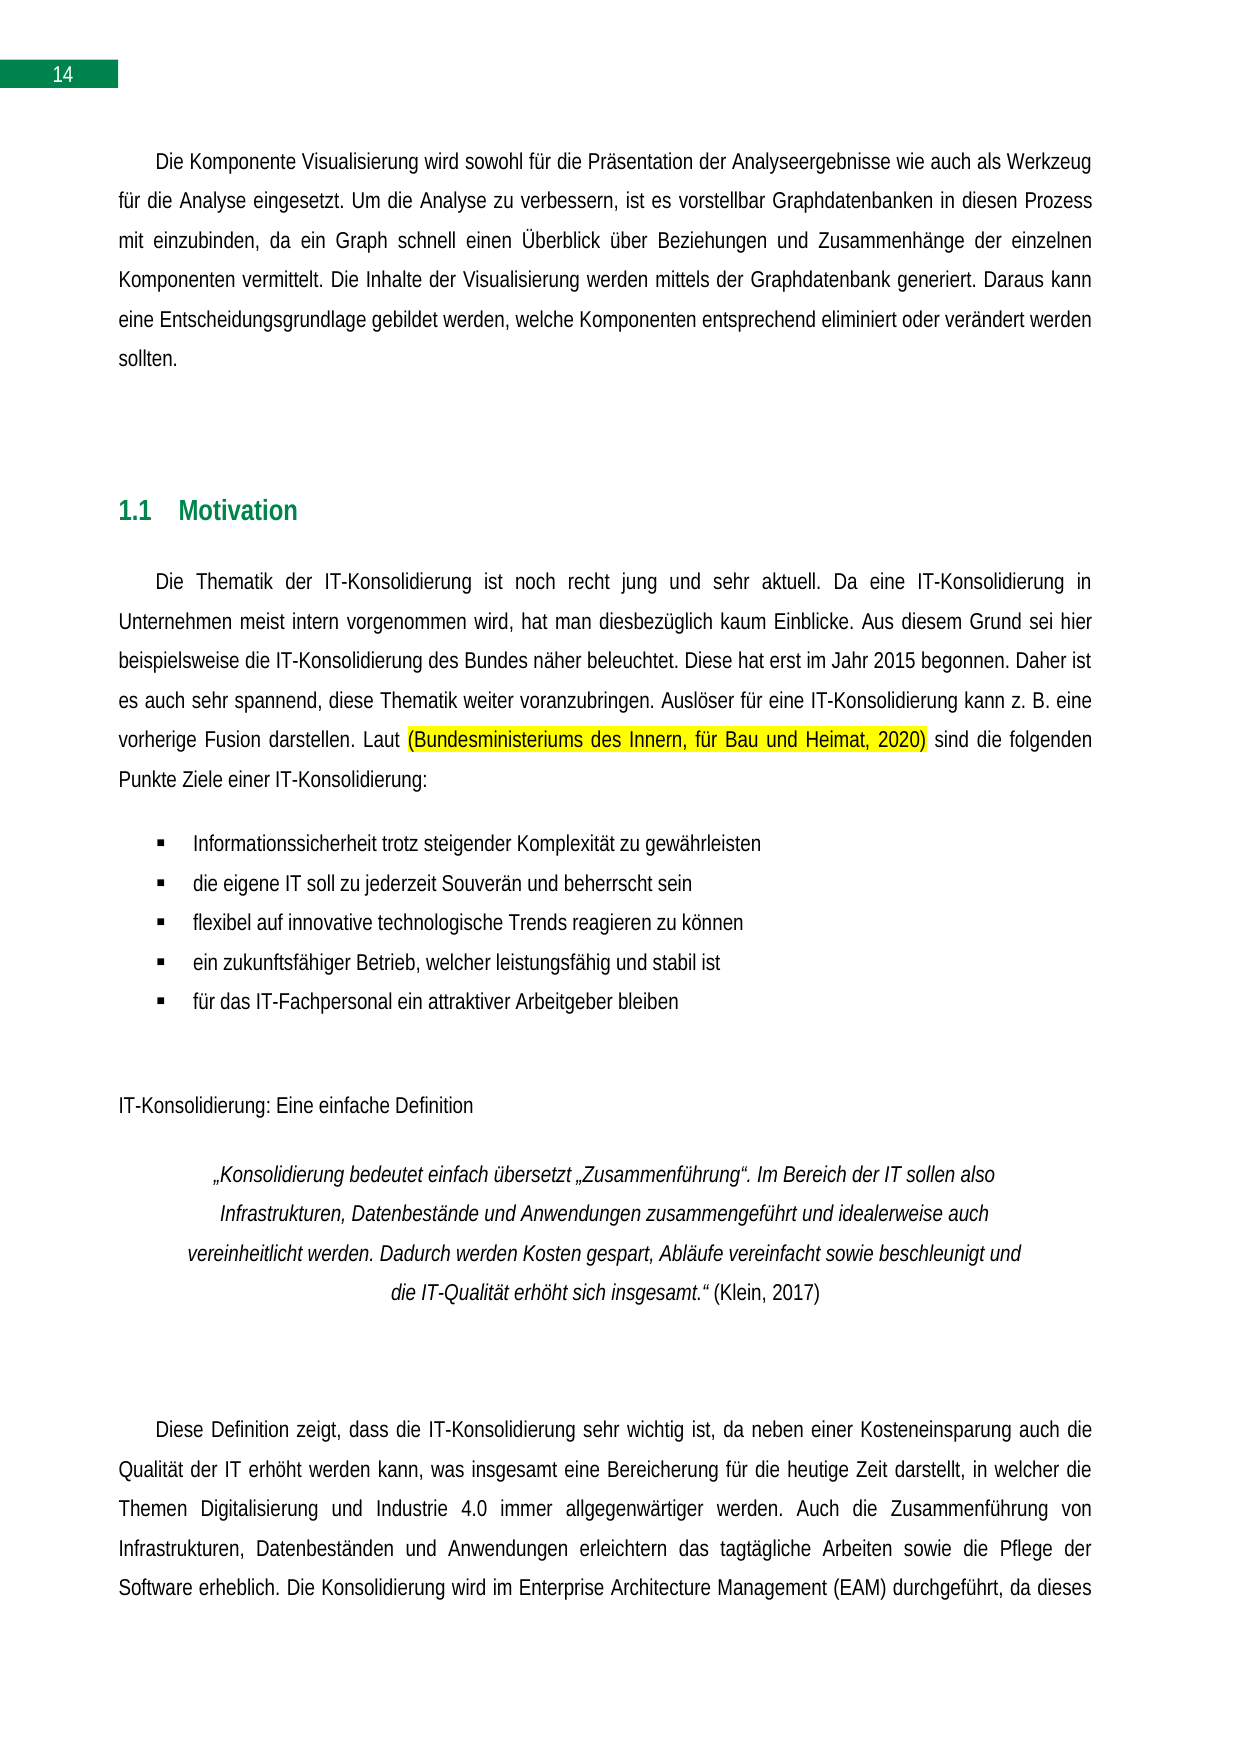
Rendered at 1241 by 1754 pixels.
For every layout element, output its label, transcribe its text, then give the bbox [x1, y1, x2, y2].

text Die Komponente Visualisierung wird sowohl für die Präsentation der Analyseergebnisse wie auch als Werkzeug für die Analyse eingesetzt. Um die Analyse zu verbessern, ist es vorstellbar Graphdatenbanken in diesen Prozess mit einzubinden, da ein Graph schnell einen Überblick über Beziehungen und Zusammenhänge der einzelnen Komponenten vermittelt. Die Inhalte der Visualisierung werden mittels der Graphdatenbank generiert. Daraus kann eine Entscheidungsgrundlage gebildet werden, welche Komponenten entsprechend eliminiert oder verändert werden sollten. [118, 148, 1092, 371]
text „Konsolidierung bedeutet einfach übersetzt „Zusammenführung“. Im Bereich der IT sollen also Infrastrukturen, Datenbestände und Anwendungen zusammengeführt und idealerweise auch vereinheitlicht werden. Dadurch werden Kosten gespart, Abläufe vereinfacht sowie beschleunigt und die IT-Qualität erhöht sich insgesamt.“ [177, 1161, 1033, 1305]
text IT-Konsolidierung: Eine einfache Definition [118, 1092, 1092, 1118]
subtitle Motivation [118, 493, 1092, 526]
text Die Thematik der IT-Konsolidierung ist noch recht jung und sehr aktuell. Da eine IT-Konsolidierung in Unternehmen meist intern vorgenommen wird, hat man diesbezüglich kaum Einblicke. Aus diesem Grund sei hier beispielsweise die IT-Konsolidierung des Bundes näher beleuchtet. Diese hat erst im Jahr 2015 begonnen. Daher ist es auch sehr spannend, diese Thematik weiter voranzubringen. Auslöser für eine IT-Konsolidierung kann z. B. eine vorherige Fusion darstellen. Laut (Bundesministeriums des Innern, für Bau und Heimat, 2020) sind die folgenden Punkte Ziele einer IT-Konsolidierung: [118, 568, 1092, 792]
list Informationssicherheit trotz steigender Komplexität zu gewährleisten [155, 830, 1092, 856]
list ein zukunftsfähiger Betrieb, welcher leistungsfähig und stabil ist [155, 948, 1092, 975]
list die eigene IT soll zu jederzeit Souverän und beherrscht sein [155, 869, 1092, 896]
list für das IT-Fachpersonal ein attraktiver Arbeitgeber bleiben [155, 988, 1092, 1014]
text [118, 1416, 1092, 1601]
list flexibel auf innovative technologische Trends reagieren zu können [155, 909, 1092, 935]
